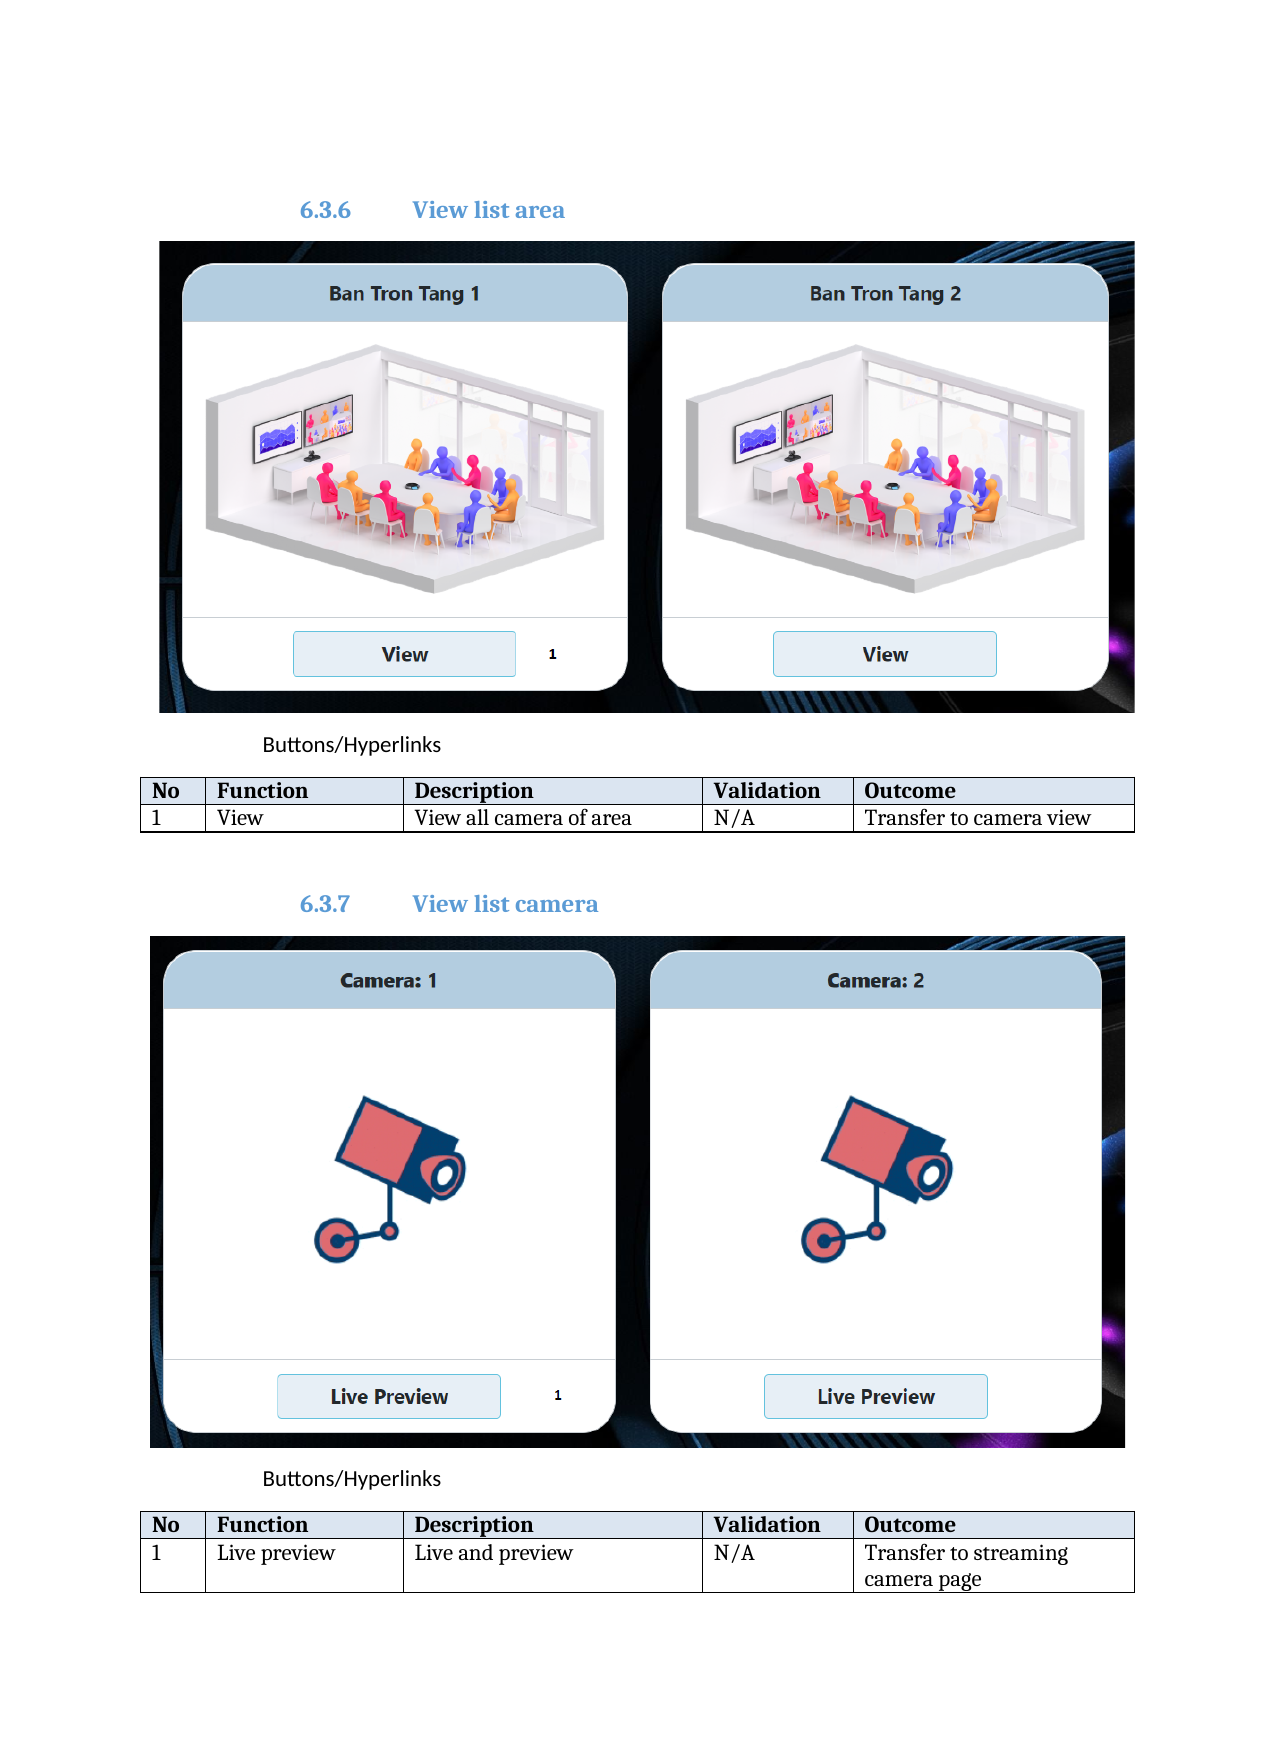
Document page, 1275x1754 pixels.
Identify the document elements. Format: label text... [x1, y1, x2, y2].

table_cell Live preview [206, 1539, 403, 1592]
table_header Outcome [854, 778, 1134, 804]
table_header Outcome [854, 1512, 1134, 1538]
table_cell 1 [141, 805, 205, 831]
table_cell N/A [703, 1539, 853, 1592]
table_header Description [404, 1512, 702, 1538]
picture [159, 241, 1135, 713]
table_header Function [206, 778, 403, 804]
table_cell View [206, 805, 403, 831]
text Buttons/Hyperlinks [150, 1464, 1125, 1492]
table_header Validation [703, 1512, 853, 1538]
table_cell View all camera of area [404, 805, 702, 831]
table_header Description [404, 778, 702, 804]
table_cell Transfer to camera view [854, 805, 1134, 831]
table_cell Live and preview [404, 1539, 702, 1592]
list View list area [300, 196, 1125, 224]
picture [150, 936, 1126, 1448]
table_header Function [206, 1512, 403, 1538]
table_header No [141, 1512, 205, 1538]
table_cell N/A [703, 805, 853, 831]
text Buttons/Hyperlinks [150, 730, 1125, 758]
table_header No [141, 778, 205, 804]
table_cell Transfer to streaming camera page [854, 1539, 1134, 1592]
table_cell 1 [141, 1539, 205, 1592]
table_header Validation [703, 778, 853, 804]
list View list camera [300, 890, 1125, 919]
